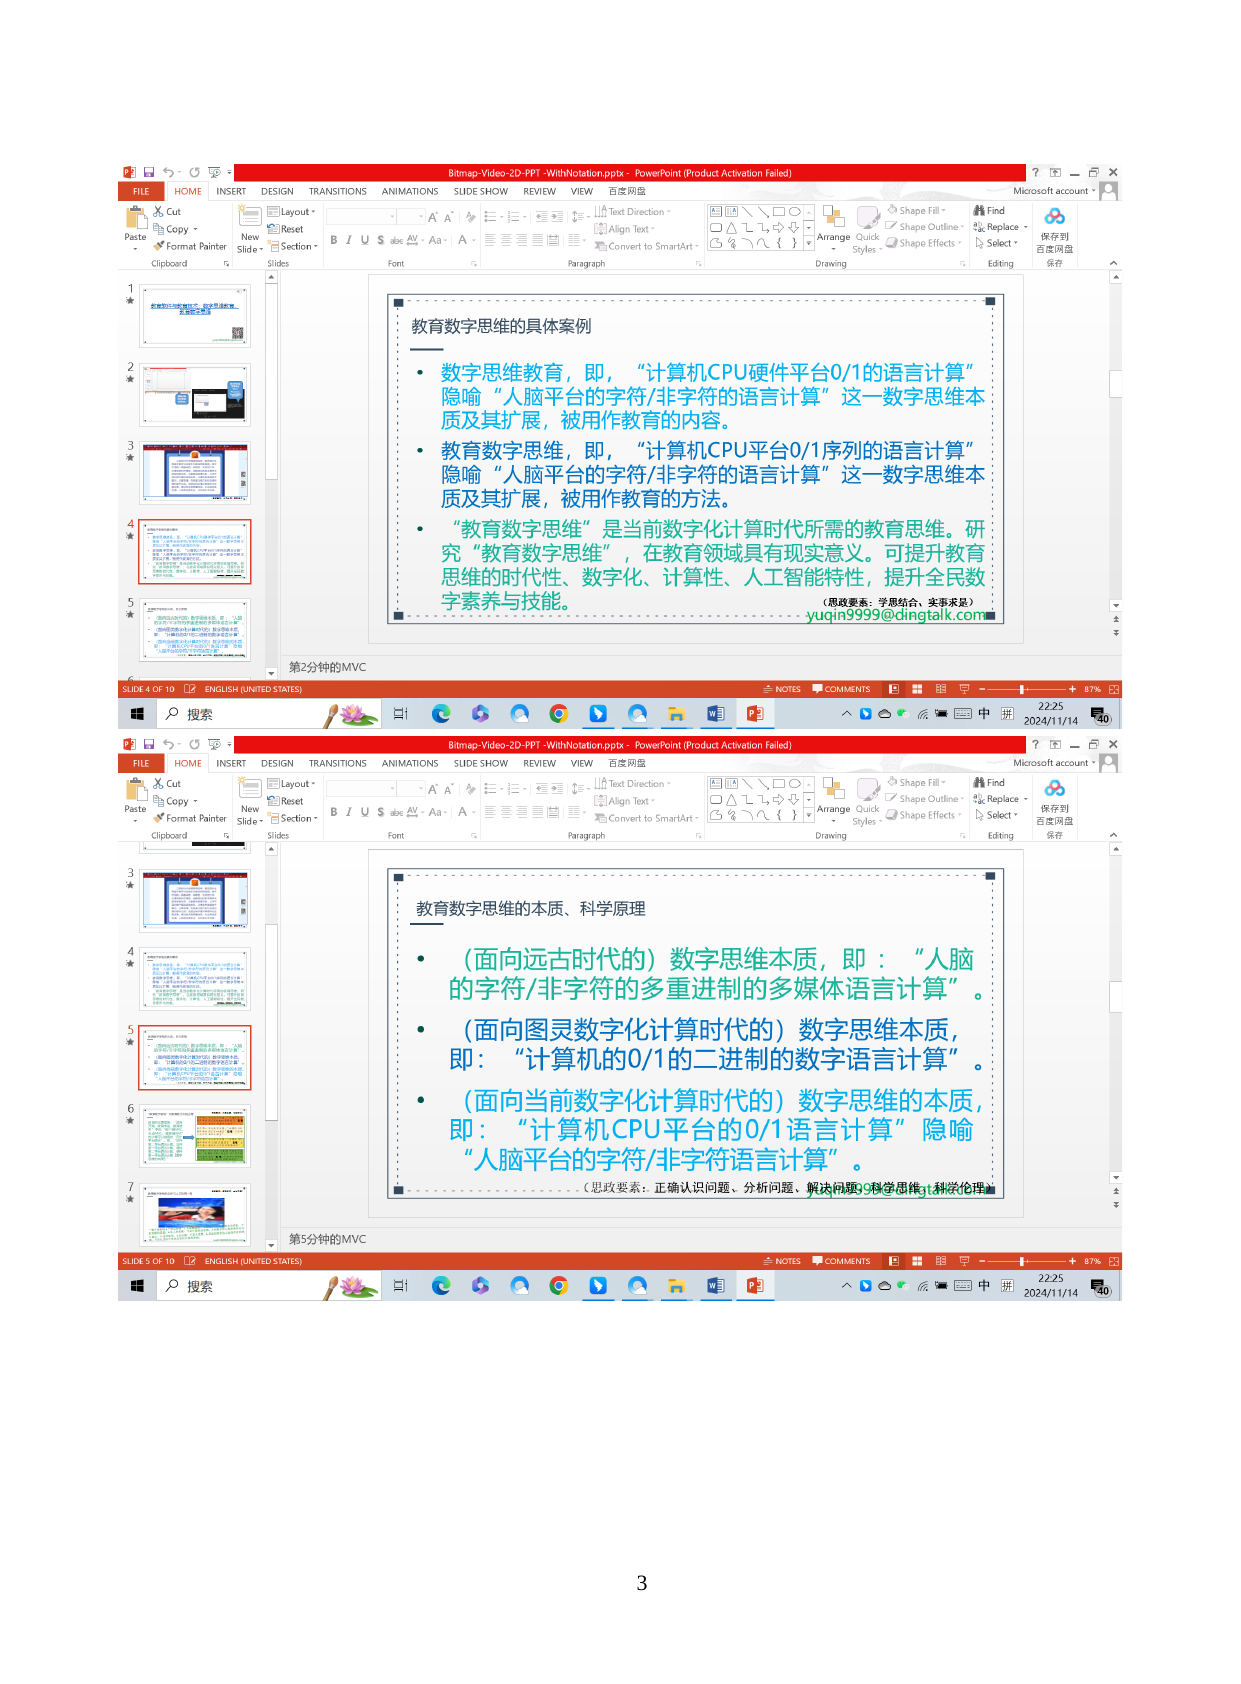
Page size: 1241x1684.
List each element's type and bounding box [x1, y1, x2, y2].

picture [118, 164, 1123, 729]
picture [118, 736, 1123, 1301]
